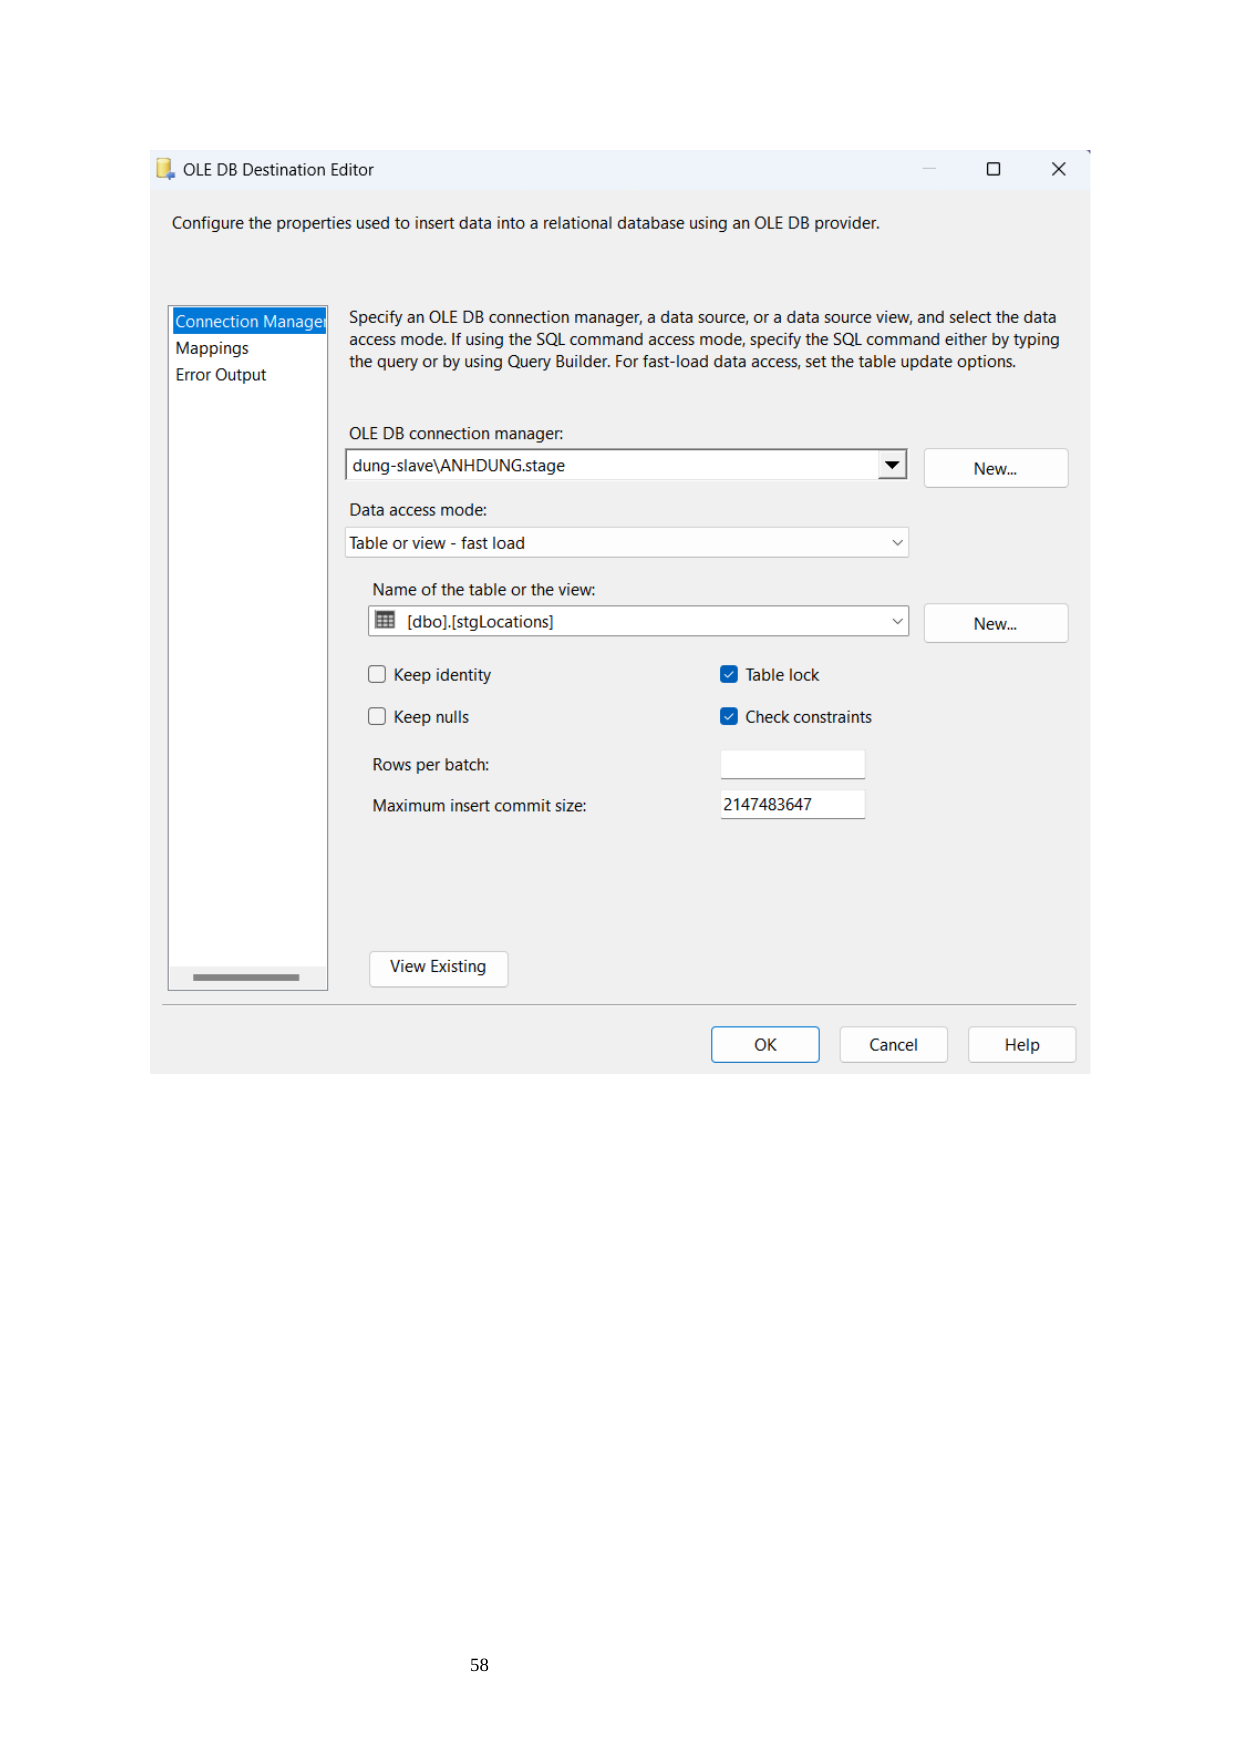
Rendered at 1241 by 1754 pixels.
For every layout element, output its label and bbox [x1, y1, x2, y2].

picture [150, 150, 1091, 1074]
